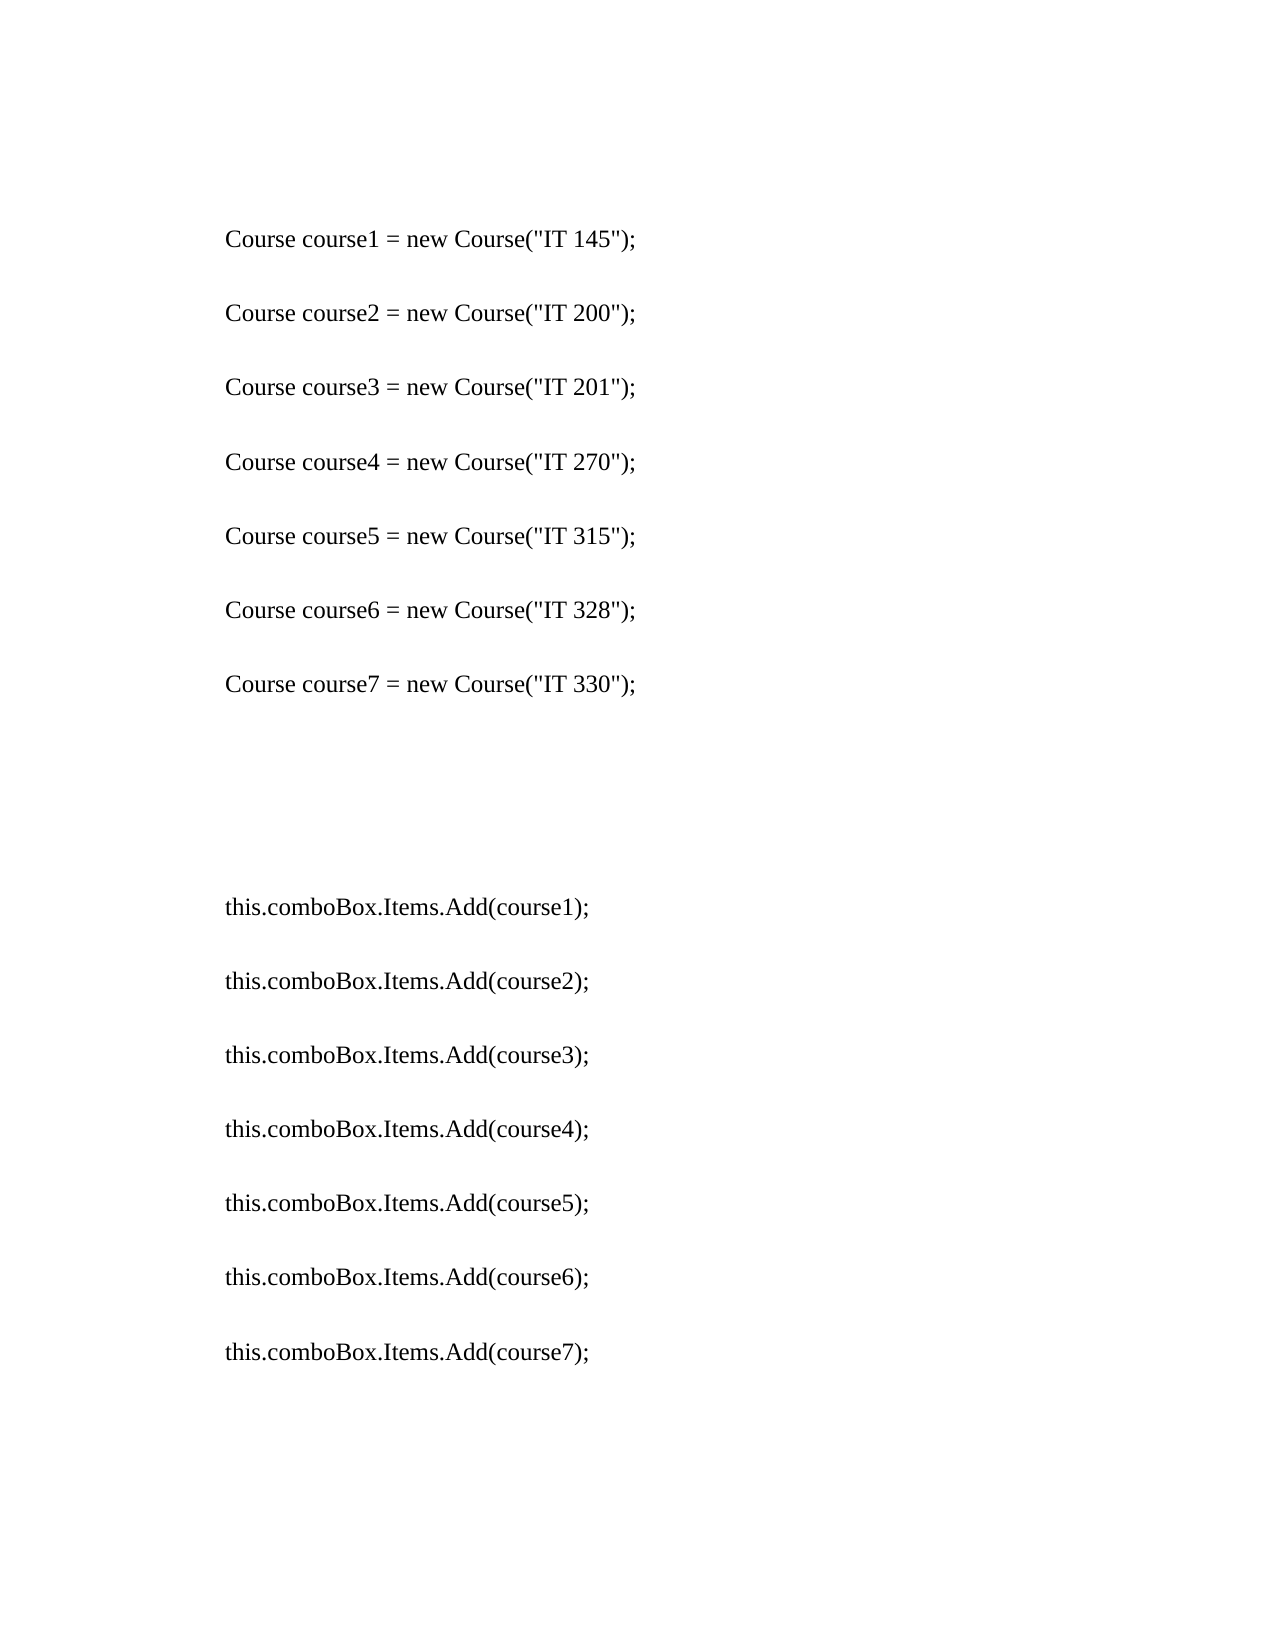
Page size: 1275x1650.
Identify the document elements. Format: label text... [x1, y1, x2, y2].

text this.comboBox.Items.Add(course3); [150, 1040, 1125, 1069]
text Course course5 = new Course("IT 315"); [150, 521, 1125, 549]
text this.comboBox.Items.Add(course6); [150, 1262, 1125, 1291]
text Course course3 = new Course("IT 201"); [150, 372, 1125, 401]
text Course course1 = new Course("IT 145"); [150, 224, 1125, 253]
text Course course2 = new Course("IT 200"); [150, 298, 1125, 327]
text Course course4 = new Course("IT 270"); [150, 447, 1125, 475]
text Course course7 = new Course("IT 330"); [150, 669, 1125, 698]
text this.comboBox.Items.Add(course1); [150, 892, 1125, 920]
text this.comboBox.Items.Add(course4); [150, 1114, 1125, 1143]
text this.comboBox.Items.Add(course2); [150, 966, 1125, 994]
text Course course6 = new Course("IT 328"); [150, 595, 1125, 624]
text this.comboBox.Items.Add(course7); [150, 1337, 1125, 1365]
text this.comboBox.Items.Add(course5); [150, 1188, 1125, 1217]
